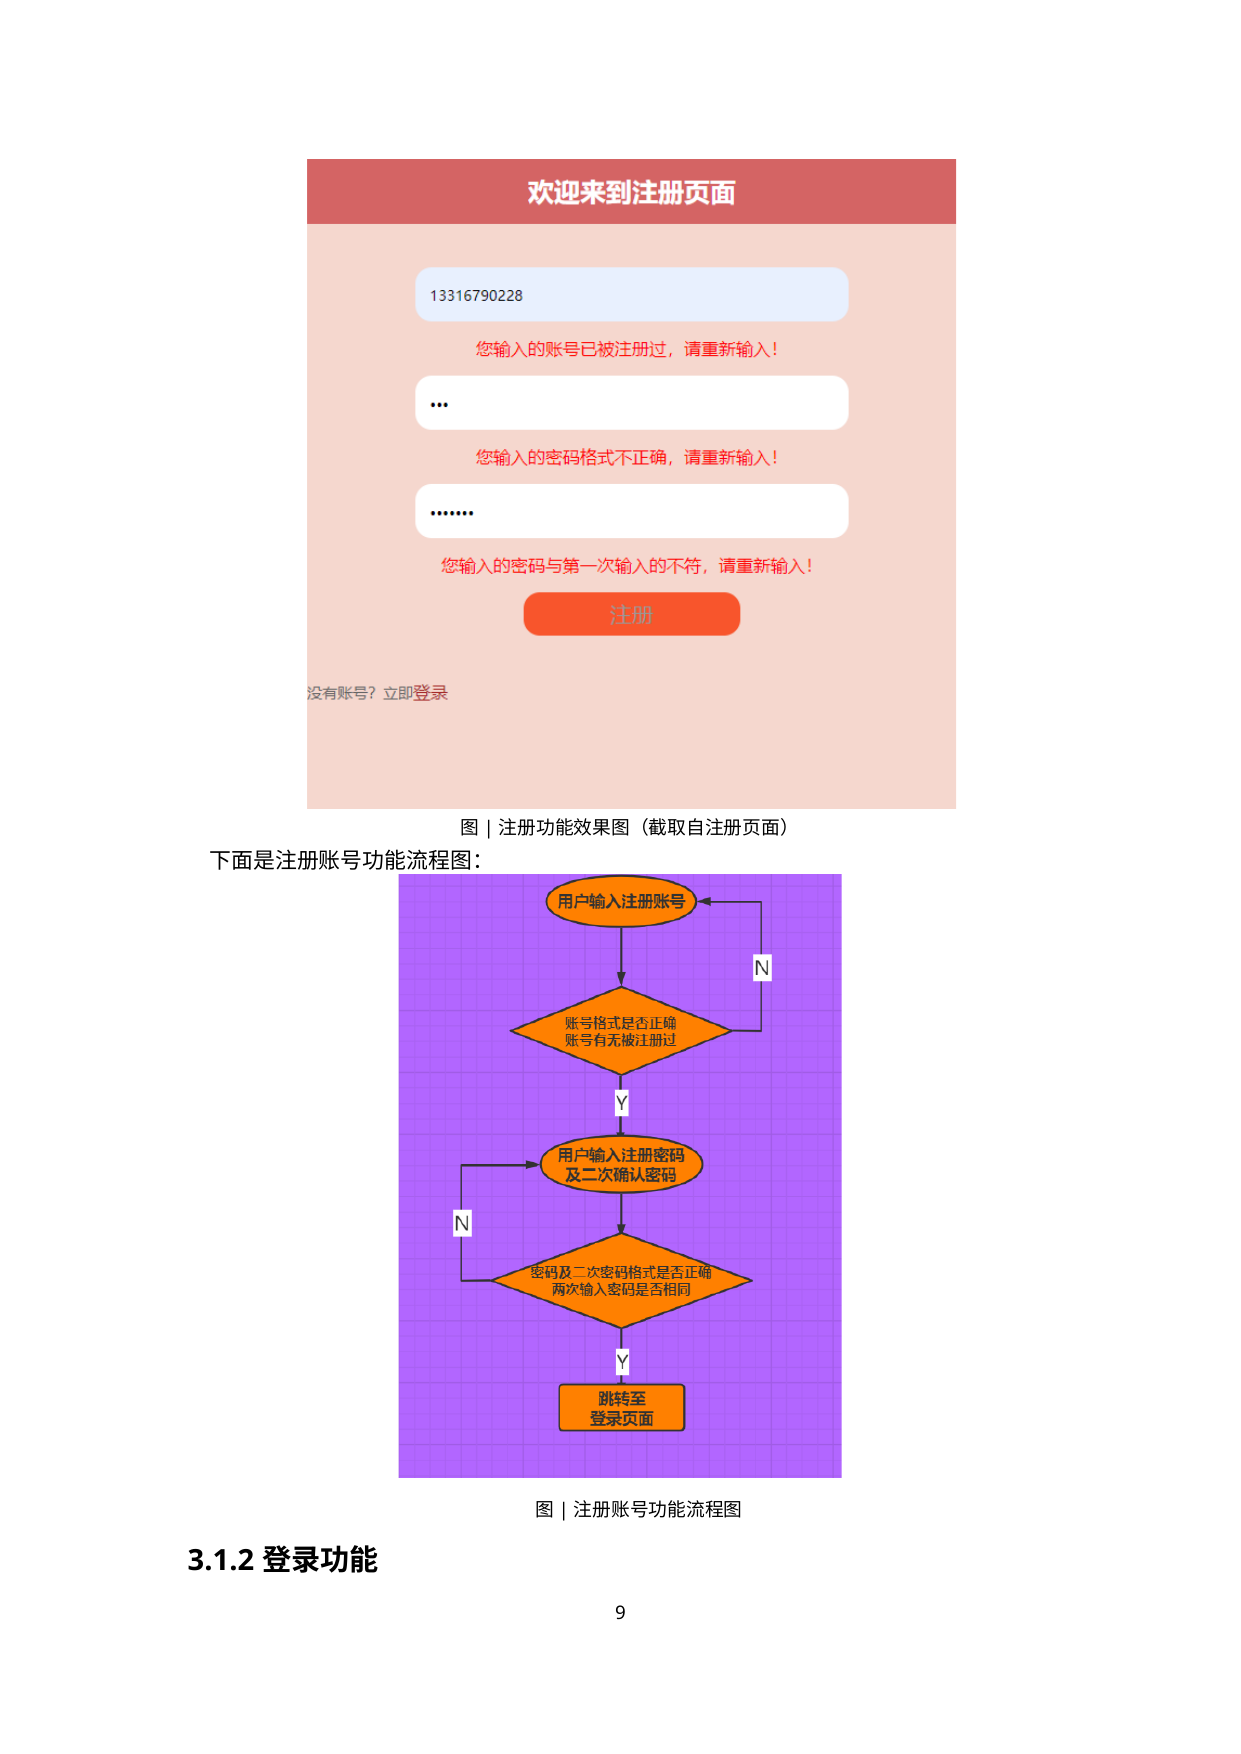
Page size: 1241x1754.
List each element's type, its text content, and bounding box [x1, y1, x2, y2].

text 图 | 注册账号功能流程图 [187, 1492, 1053, 1525]
picture [306, 159, 957, 809]
text 3.1.2 登录功能 [187, 1525, 1053, 1590]
text 图 | 注册功能效果图（截取自注册页面） [187, 810, 1053, 842]
text 下面是注册账号功能流程图： [187, 842, 1053, 875]
picture [398, 874, 842, 1478]
